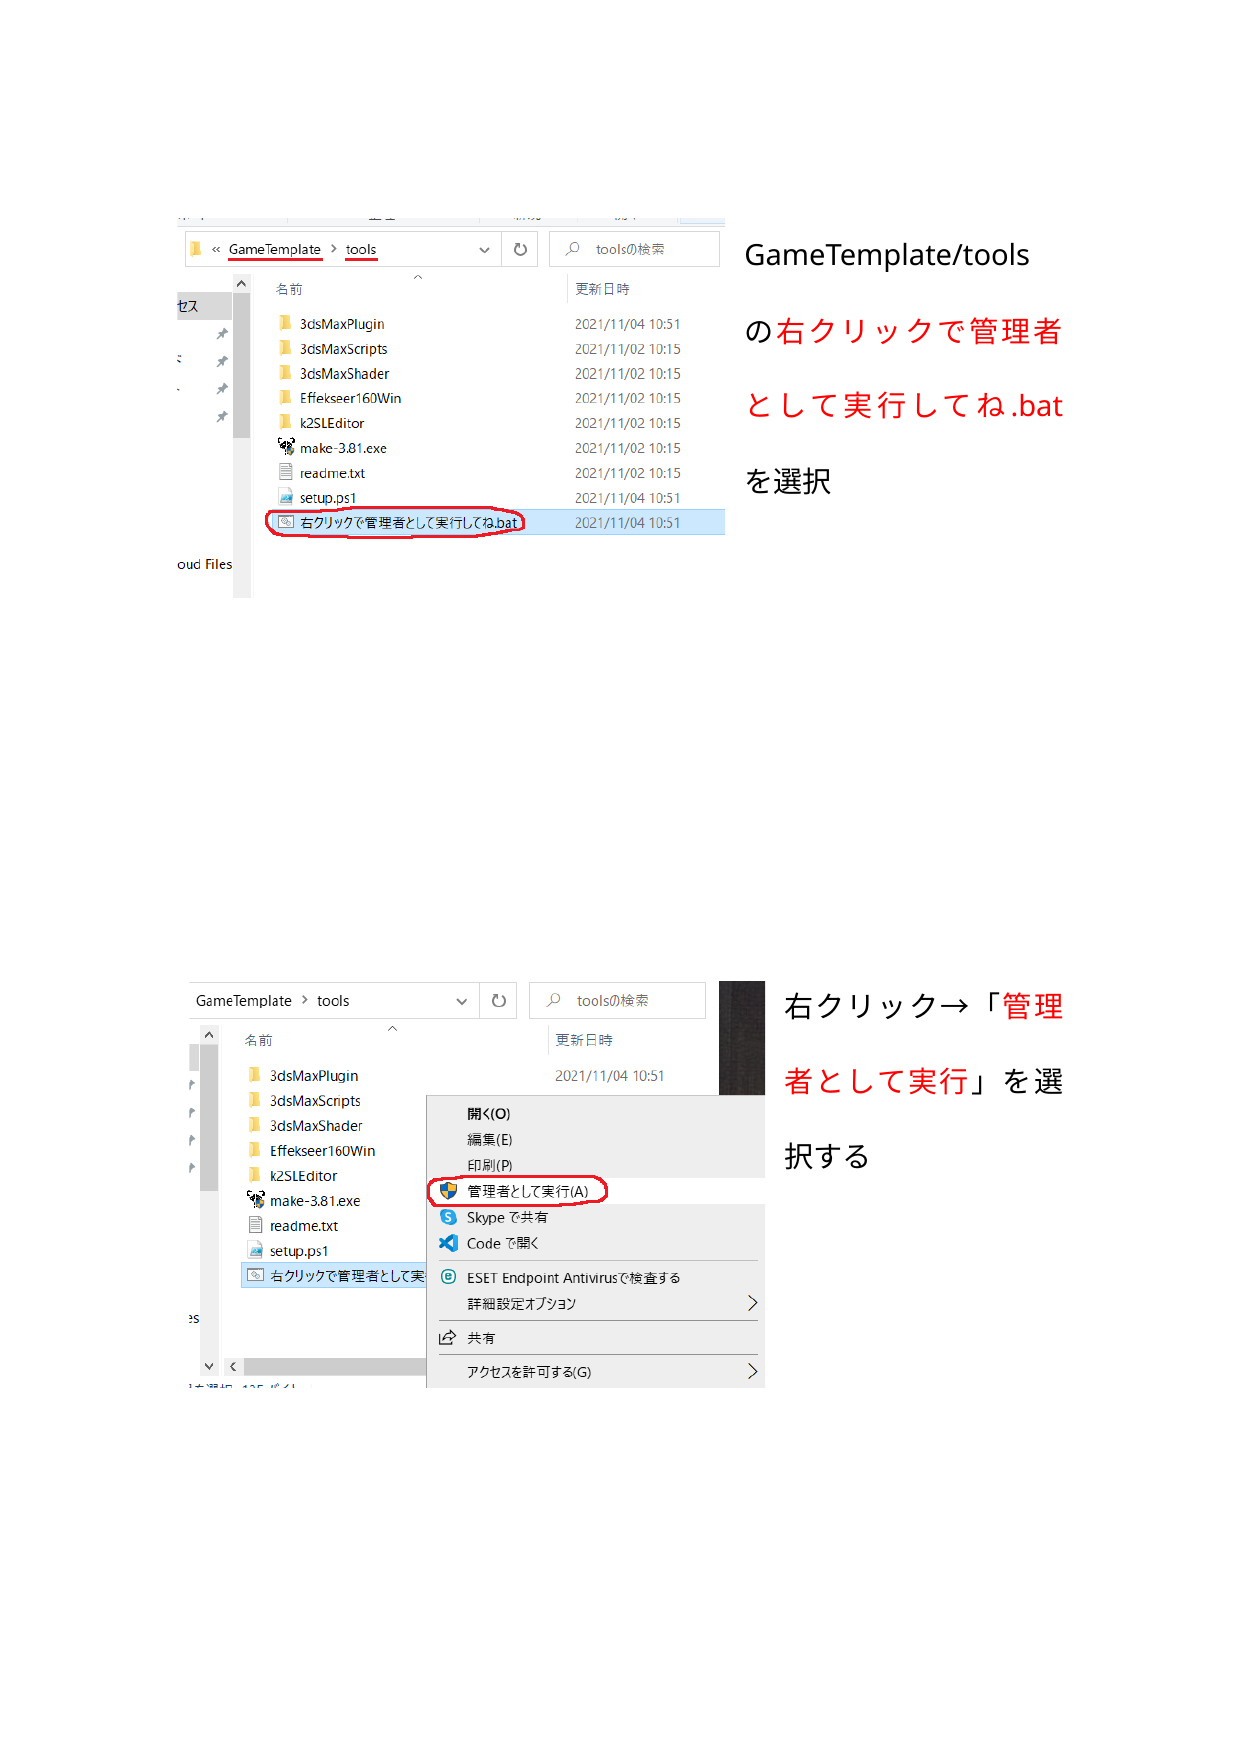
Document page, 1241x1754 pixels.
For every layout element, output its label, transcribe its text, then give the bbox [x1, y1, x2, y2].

picture [177, 218, 726, 598]
text 右クリック→「管理者として実行」を選択する [177, 967, 1063, 1192]
text GameTemplate/toolsの右クリックで管理者として実行してね.batを選択 [177, 217, 1063, 517]
picture [189, 981, 766, 1388]
